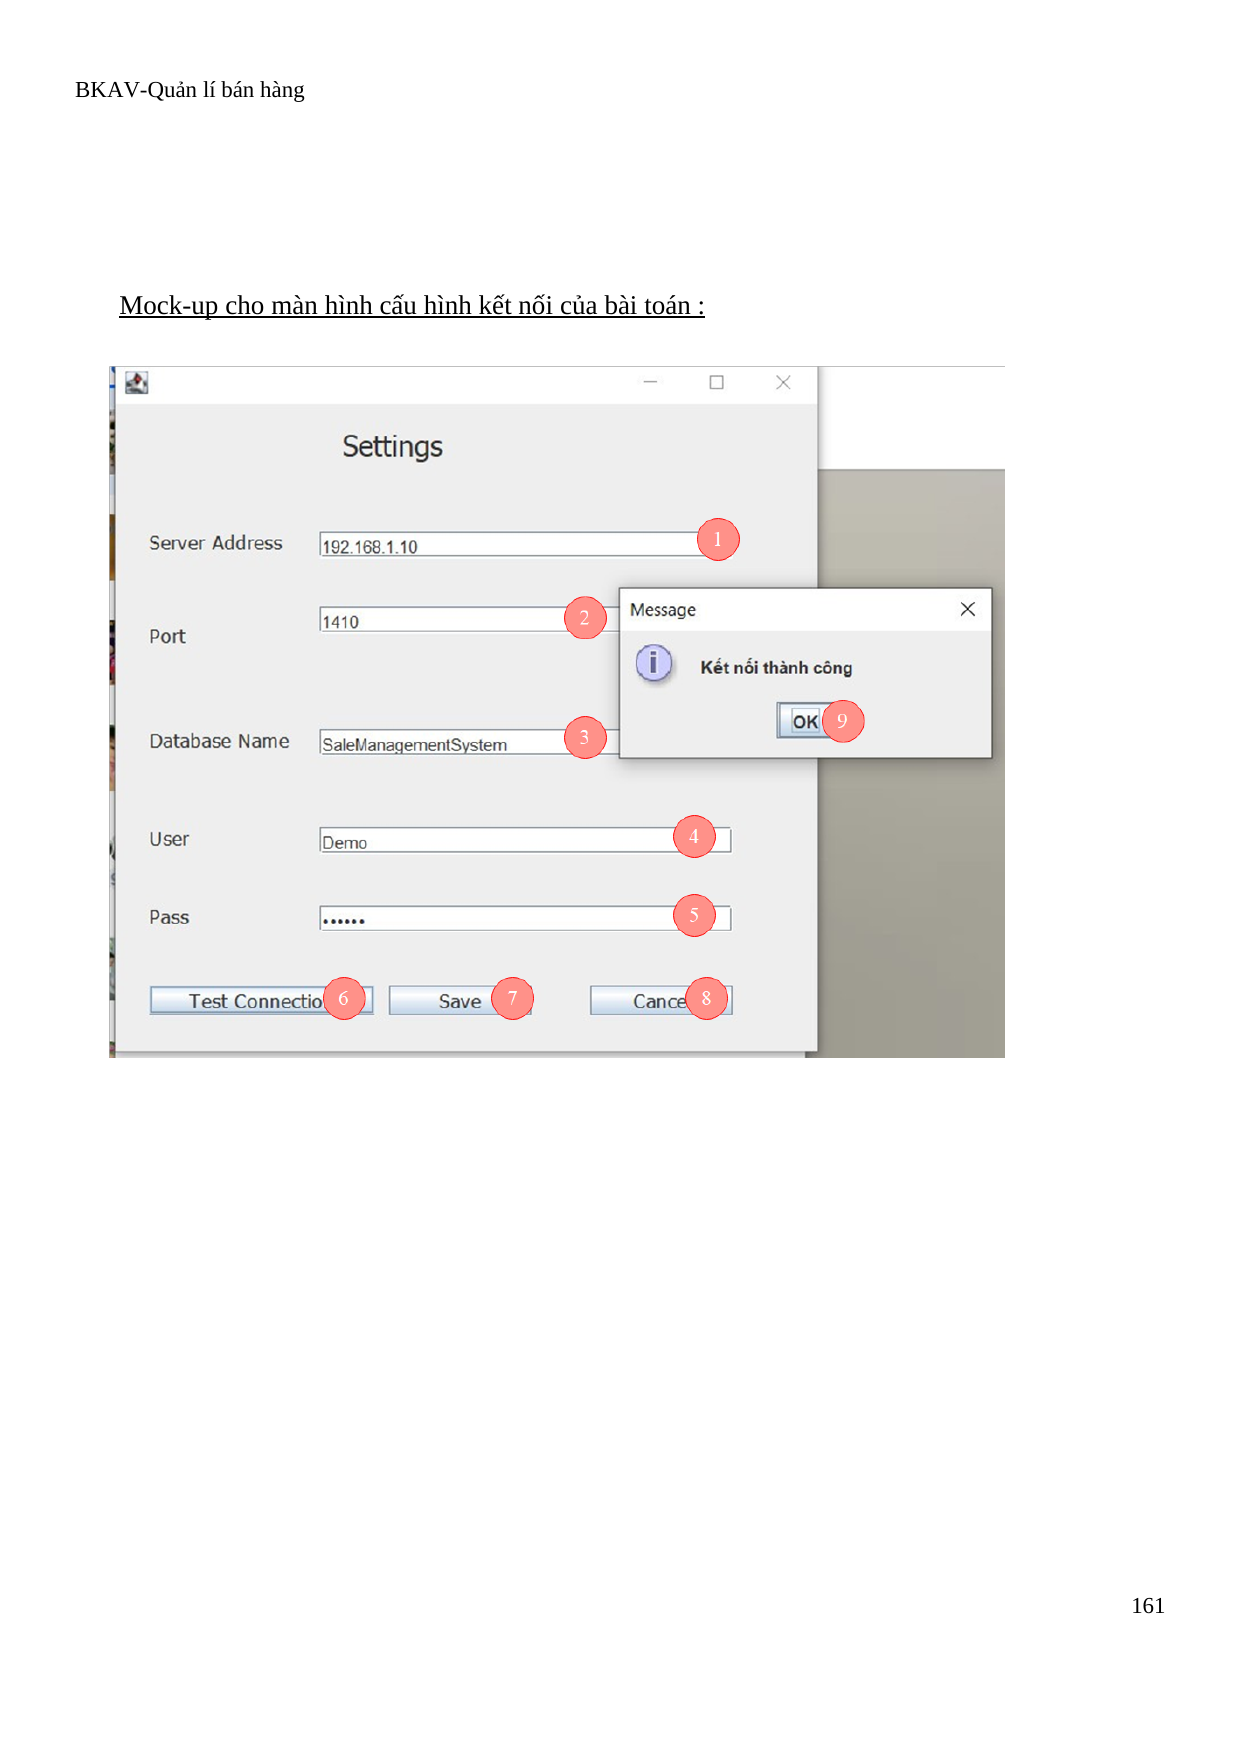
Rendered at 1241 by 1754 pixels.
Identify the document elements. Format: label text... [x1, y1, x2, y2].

text Mock-up cho màn hình cấu hình kết nối của bài toán : [119, 289, 1165, 320]
picture [75, 332, 1038, 1091]
